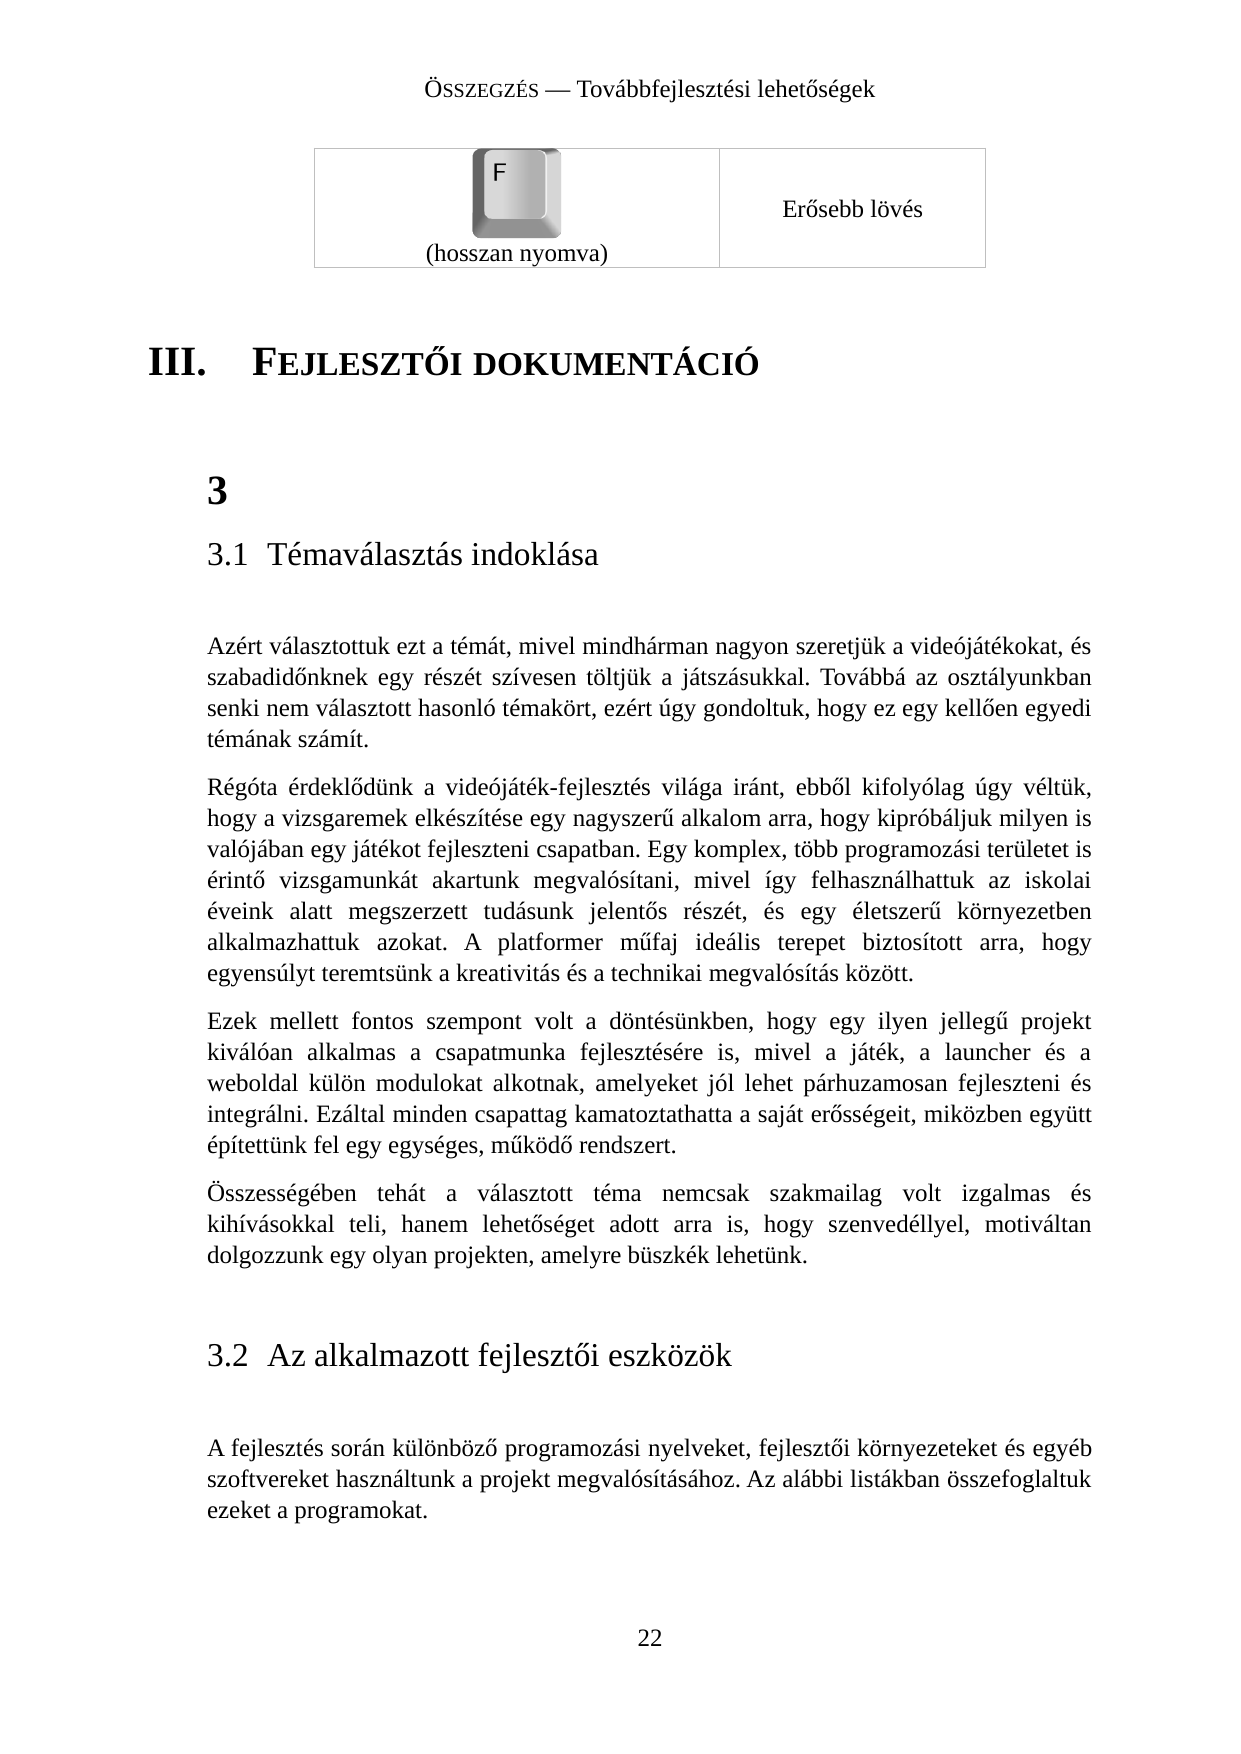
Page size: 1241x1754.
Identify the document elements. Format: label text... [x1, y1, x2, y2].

table_cell Erősebb lövés [720, 149, 985, 267]
text Régóta érdeklődünk a videójáték-fejlesztés világa iránt, ebből kifolyólag úgy véltük, hogy a vizsgaremek elkészítése egy nagyszerű alkalom arra, hogy kipróbáljuk milyen is valójában egy játékot fejleszteni csapatban. Egy komplex, több programozási területet is érintő vizsgamunkát akartunk megvalósítani, mivel így felhasználhattuk az iskolai éveink alatt megszerzett tudásunk jelentős részét, és egy életszerű környezetben alkalmazhattuk azokat. A platformer műfaj ideális terepet biztosított arra, hogy egyensúlyt teremtsünk a kreativitás és a technikai megvalósítás között. [207, 772, 1092, 987]
subtitle Fejlesztői dokumentáció [207, 337, 1092, 385]
text Azért választottuk ezt a témát, mivel mindhárman nagyon szeretjük a videójátékokat, és szabadidőnknek egy részét szívesen töltjük a játszásukkal. Továbbá az osztályunkban senki nem választott hasonló témakört, ezért úgy gondoltuk, hogy ez egy kellően egyedi témának számít. [207, 631, 1092, 753]
table_cell (hosszan nyomva) [315, 149, 719, 267]
text Ezek mellett fontos szempont volt a döntésünkben, hogy egy ilyen jellegű projekt kiválóan alkalmas a csapatmunka fejlesztésére is, mivel a játék, a launcher és a weboldal külön modulokat alkotnak, amelyeket jól lehet párhuzamosan fejleszteni és integrálni. Ezáltal minden csapattag kamatoztathatta a saját erősségeit, miközben együtt építettünk fel egy egységes, működő rendszert. [207, 1006, 1092, 1159]
text Összességében tehát a választott téma nemcsak szakmailag volt izgalmas és kihívásokkal teli, hanem lehetőséget adott arra is, hogy szenvedéllyel, motiváltan dolgozzunk egy olyan projekten, amelyre büszkék lehetünk. [207, 1178, 1092, 1269]
subtitle Témaválasztás indoklása [207, 534, 1092, 572]
subtitle Az alkalmazott fejlesztői eszközök [207, 1335, 1092, 1374]
text A fejlesztés során különböző programozási nyelveket, fejlesztői környezeteket és egyéb szoftvereket használtunk a projekt megvalósításához. Az alábbi listákban összefoglaltuk ezeket a programokat. [207, 1433, 1092, 1523]
picture [472, 148, 562, 239]
